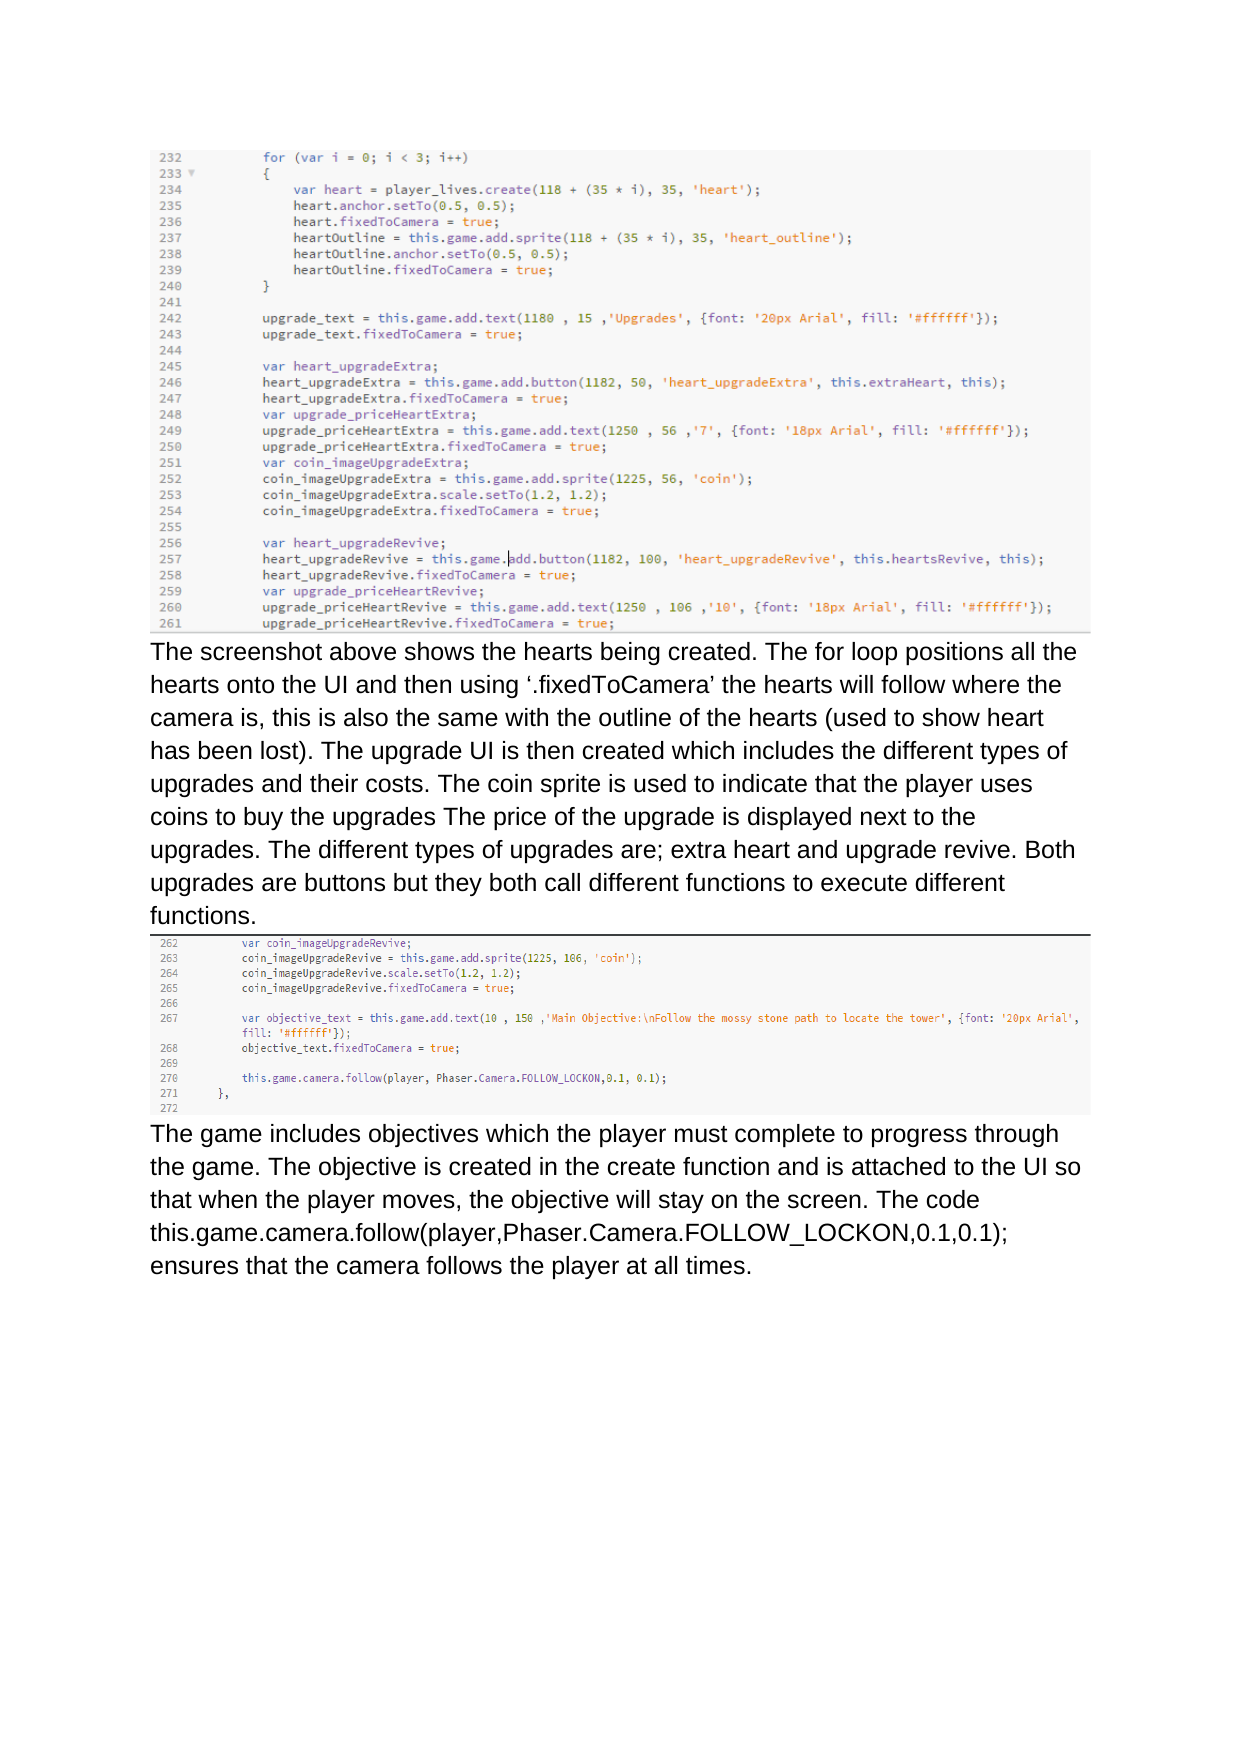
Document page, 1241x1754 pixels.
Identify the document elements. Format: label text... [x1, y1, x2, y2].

picture [150, 150, 1091, 634]
picture [150, 934, 1091, 1115]
text The game includes objectives which the player must complete to progress through the game. The objective is created in the create function and is attached to the UI so that when the player moves, the objective will stay on the screen. The code this.game.camera.follow(player,Phaser.Camera.FOLLOW_LOCKON,0.1,0.1); ensures that the camera follows the player at all times. [150, 1119, 1090, 1279]
text The screenshot above shows the hearts being created. The for loop positions all the hearts onto the UI and then using ‘.fixedToCamera’ the hearts will follow where the camera is, this is also the same with the outline of the hearts (used to show heart has been lost). The upgrade UI is then created which includes the different types of upgrades and their costs. The coin sprite is used to indicate that the player uses coins to buy the upgrades The price of the upgrade is displayed next to the upgrades. The different types of upgrades are; extra heart and upgrade revive. Both upgrades are buttons but they both call different functions to execute different functions. [150, 637, 1090, 930]
